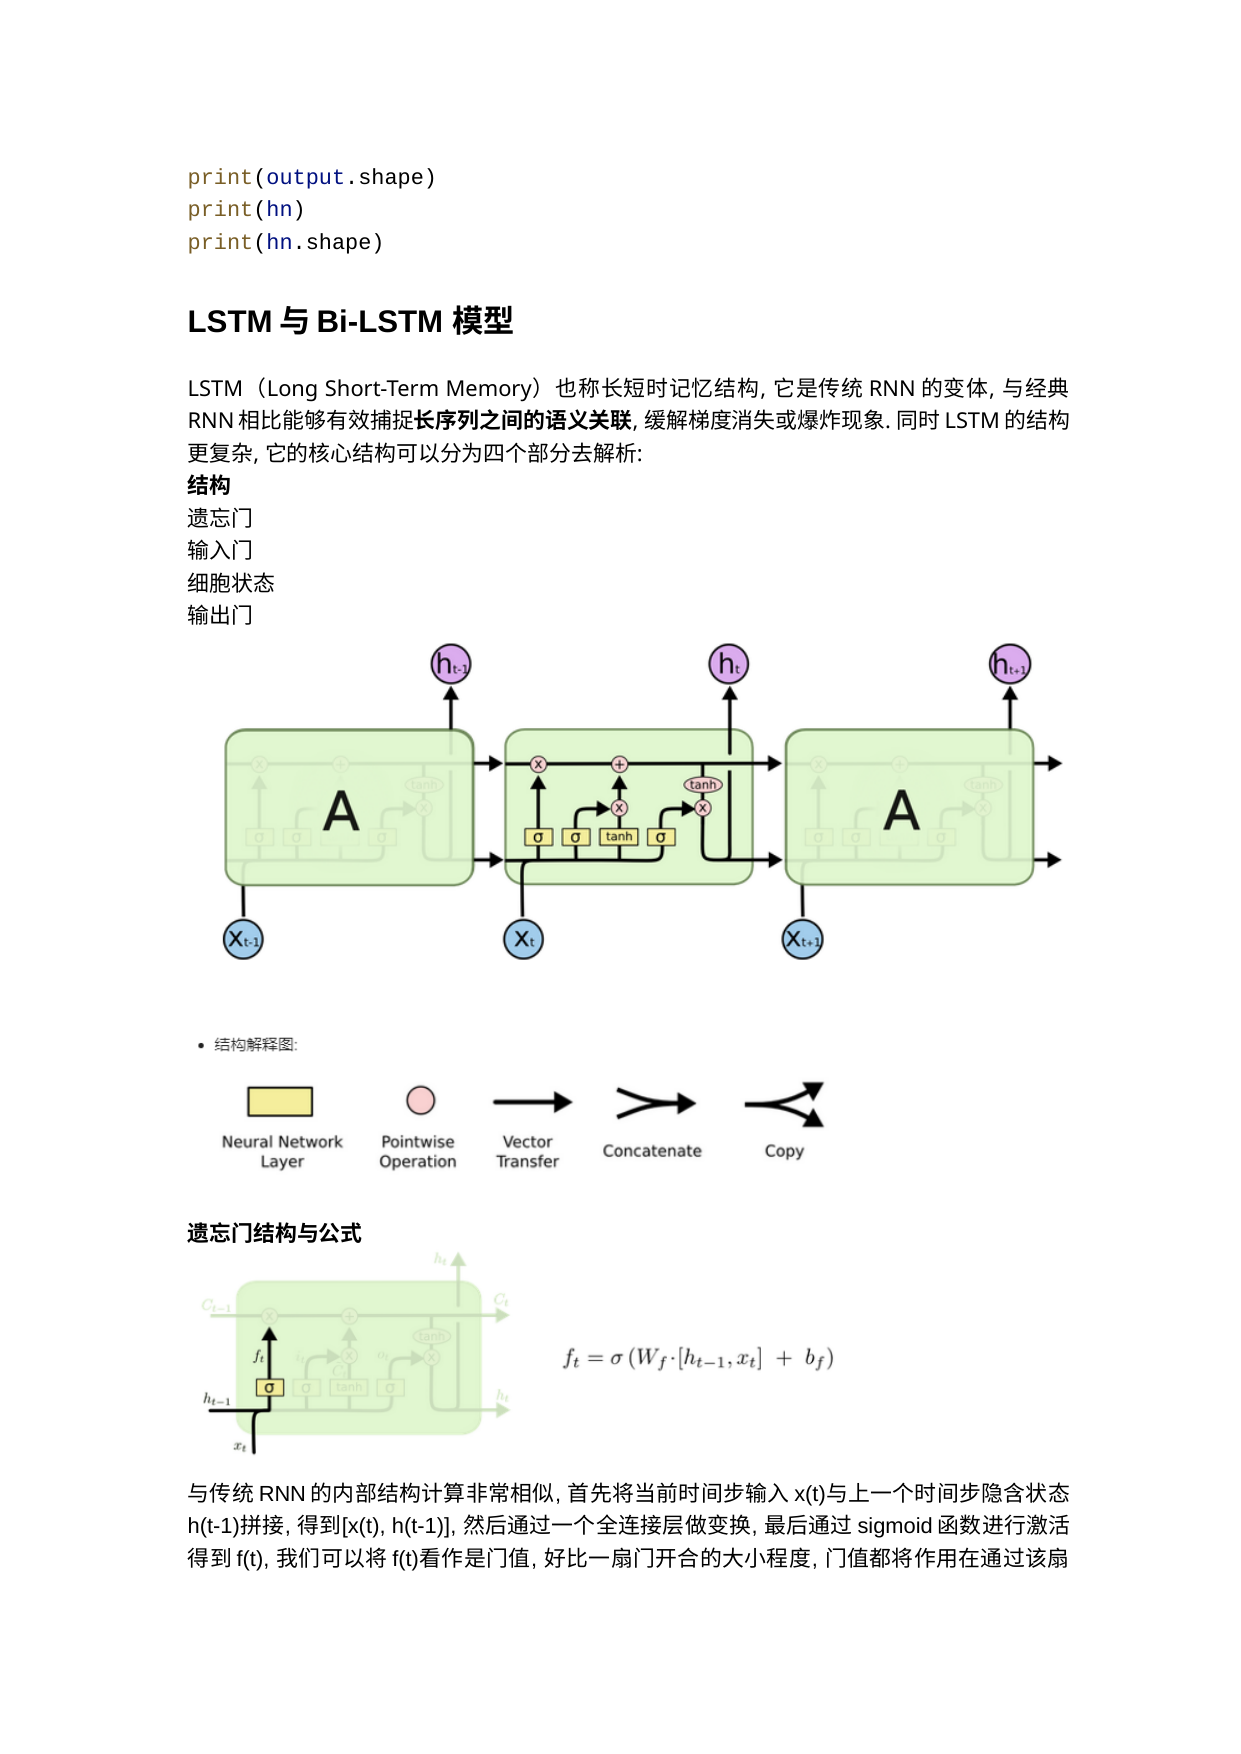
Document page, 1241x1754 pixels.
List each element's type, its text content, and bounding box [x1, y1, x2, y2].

text 结构 [187, 468, 1070, 500]
text 输出门 [187, 598, 1070, 630]
text print(hn) [187, 194, 1070, 227]
text print(hn.shape) [187, 227, 1070, 259]
text 细胞状态 [187, 565, 1070, 598]
text LSTM（Long Short-Term Memory）也称长短时记忆结构, 它是传统RNN的变体, 与经典RNN相比能够有效捕捉长序列之间的语义关联, 缓解梯度消失或爆炸现象. 同时LSTM的结构更复杂, 它的核心结构可以分为四个部分去解析: [187, 370, 1070, 468]
text 遗忘门 [187, 500, 1070, 533]
text 输入门 [187, 533, 1070, 565]
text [187, 1475, 1070, 1573]
picture [187, 1020, 839, 1183]
picture [187, 630, 1070, 966]
picture [187, 1247, 860, 1473]
subtitle LSTM与Bi-LSTM 模型 [187, 287, 1070, 352]
text 遗忘门结构与公式 [187, 1215, 1070, 1248]
text print(output.shape) [187, 162, 1070, 194]
